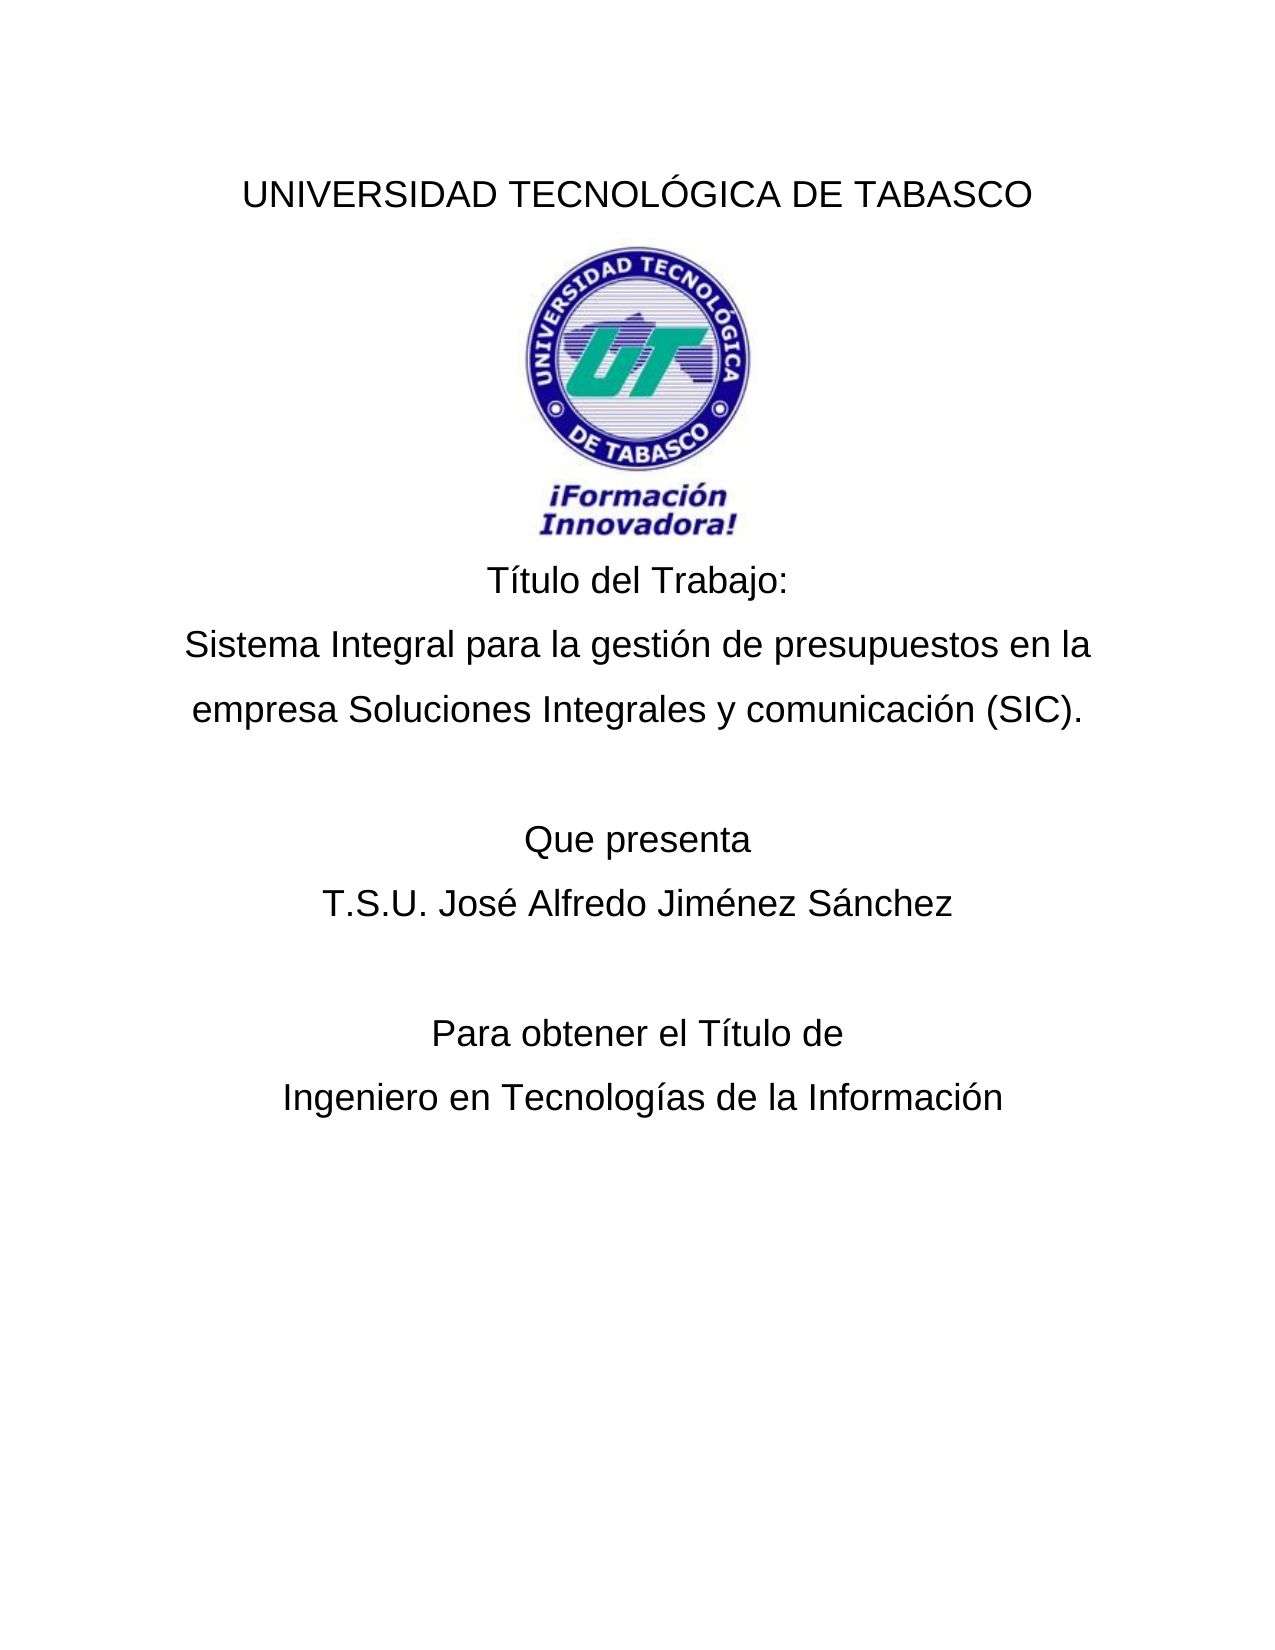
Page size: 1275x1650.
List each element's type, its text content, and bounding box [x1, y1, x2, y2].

text Sistema Integral para la gestión de presupuestos en la empresa Soluciones Integrales y comunicación (SIC). [177, 623, 1098, 731]
text Que presenta [177, 817, 1098, 860]
text Título del Trabajo: [177, 558, 1098, 601]
text UNIVERSIDAD TECNOLÓGICA DE TABASCO [177, 173, 1098, 216]
text T.S.U. José Alfredo Jiménez Sánchez [177, 881, 1098, 924]
picture [518, 237, 758, 539]
text Para obtener el Título de [177, 1011, 1098, 1054]
text Ingeniero en Tecnologías de la Información [177, 1076, 1098, 1119]
